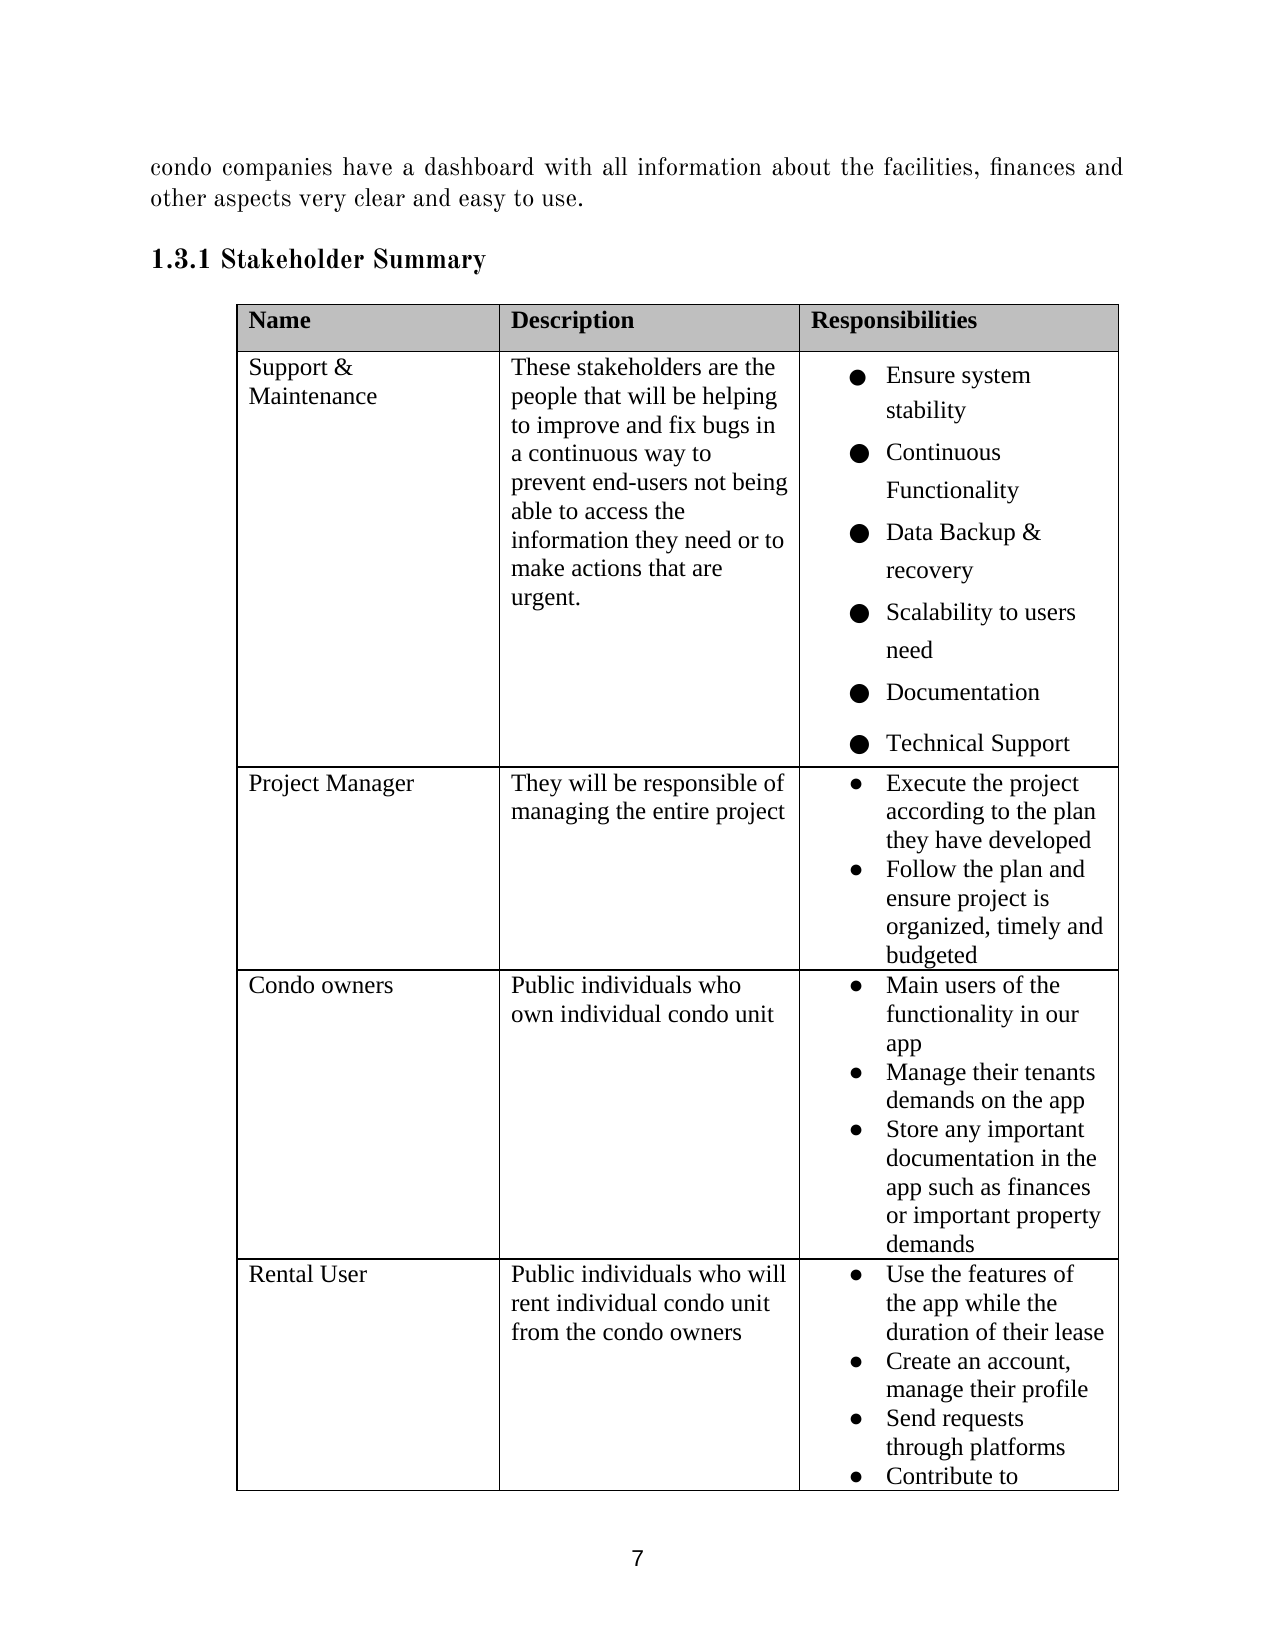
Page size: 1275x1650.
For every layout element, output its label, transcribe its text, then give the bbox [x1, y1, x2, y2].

table_cell These stakeholders are the people that will be helping to improve and fix bugs in a continuous way to prevent end-users not being able to access the information they need or to make actions that are urgent. [500, 352, 799, 766]
table_cell Execute the project according to the plan they have developed Follow the plan and ensure project is organized, timely and budgeted [800, 768, 1118, 969]
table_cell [800, 1260, 1118, 1489]
table_cell Public individuals who own individual condo unit [500, 971, 799, 1258]
subtitle 1.3.1 Stakeholder Summary [150, 241, 1125, 274]
table_header Name [238, 305, 499, 351]
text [150, 150, 1125, 212]
table_cell Rental User [238, 1260, 499, 1489]
table_cell Condo owners [238, 971, 499, 1258]
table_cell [500, 1260, 799, 1489]
table_cell Support & Maintenance [238, 352, 499, 766]
table_cell They will be responsible of managing the entire project [500, 768, 799, 969]
table_cell Main users of the functionality in our app Manage their tenants demands on the app Store any important documentation in the app such as finances or important property demands [800, 971, 1118, 1258]
table_cell Project Manager [238, 768, 499, 969]
table_header Description [500, 305, 799, 351]
table_cell Ensure system stability Continuous Functionality Data Backup & recovery Scalability to users need Documentation Technical Support [800, 352, 1118, 766]
table_header Responsibilities [800, 305, 1118, 351]
